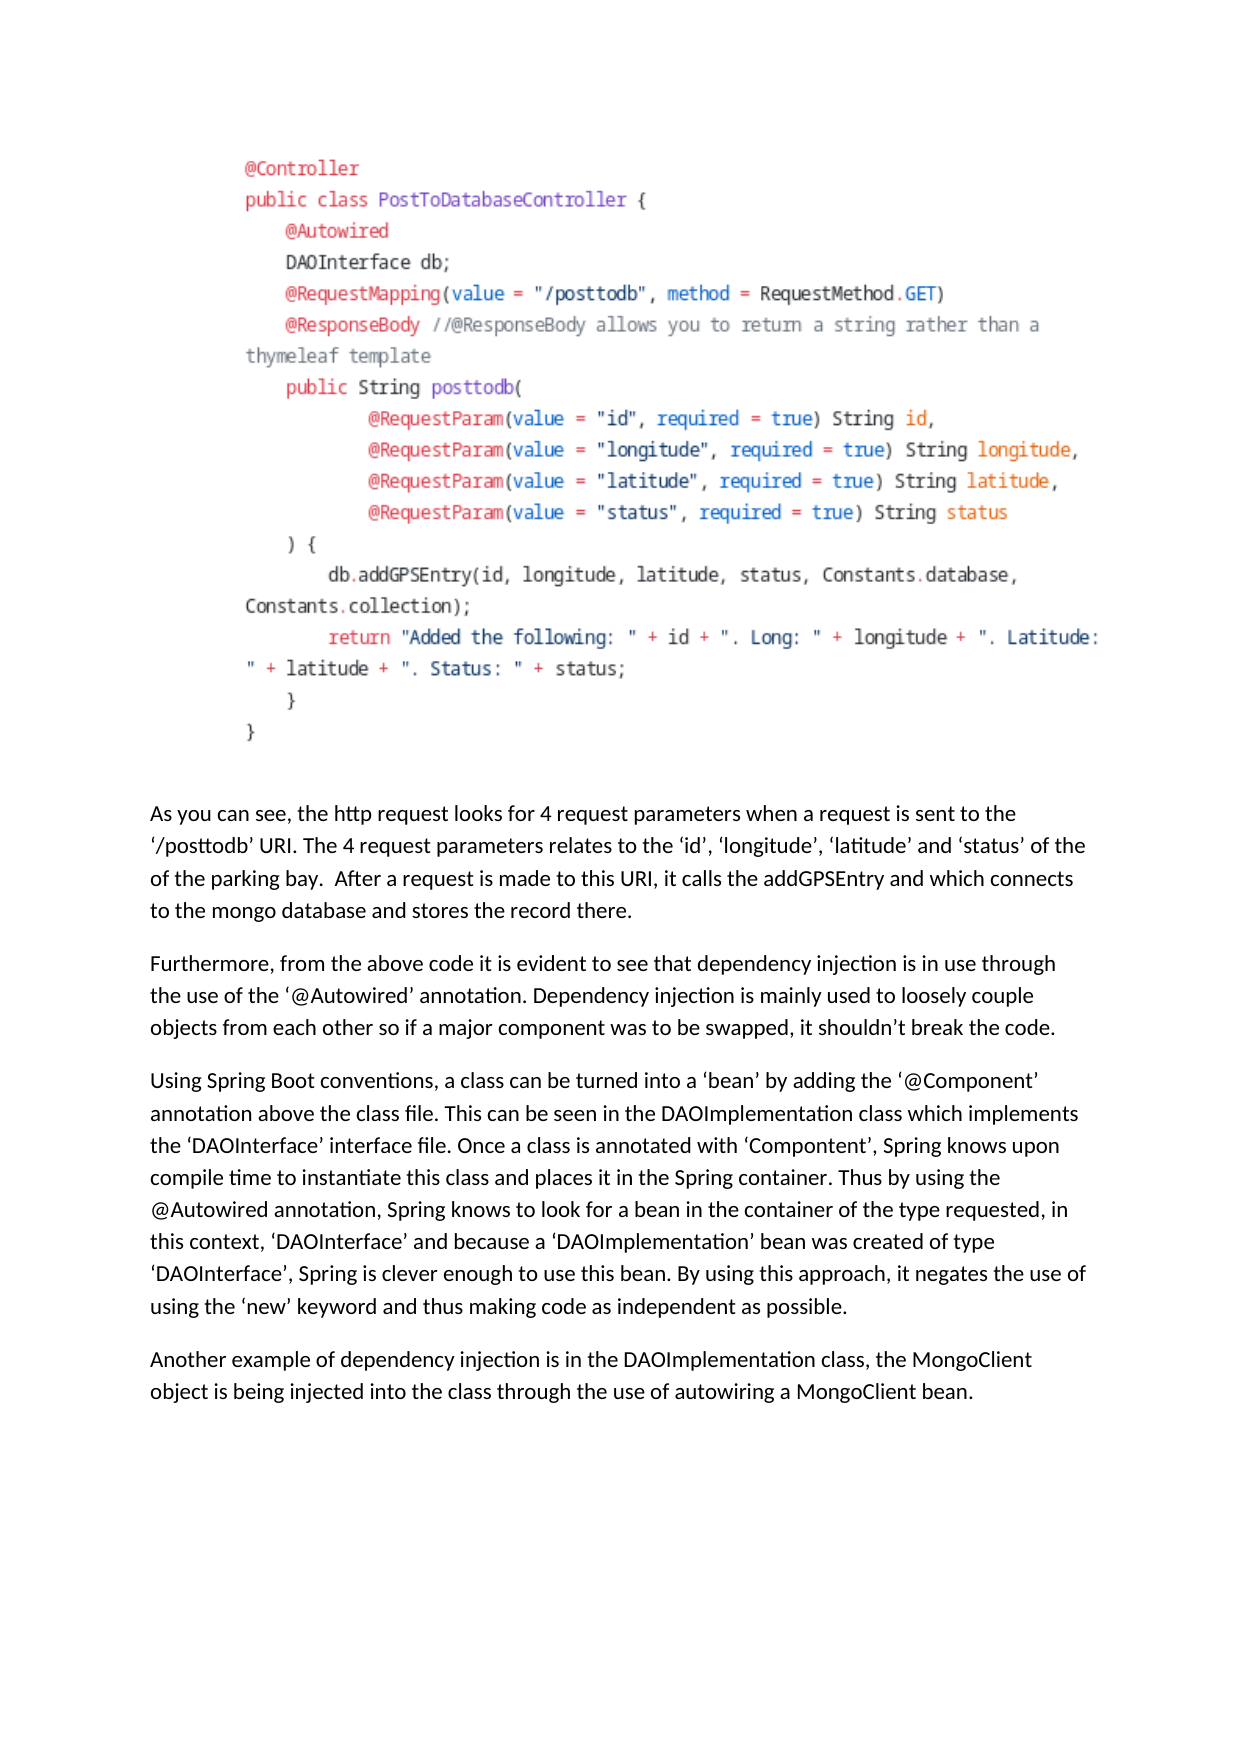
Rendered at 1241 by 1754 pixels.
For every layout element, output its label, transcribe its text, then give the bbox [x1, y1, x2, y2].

text Another example of dependency injection is in the DAOImplementation class, the MongoClient object is being injected into the class through the use of autowiring a MongoClient bean. [150, 1345, 1090, 1405]
text As you can see, the http request looks for 4 request parameters when a request is sent to the ‘/posttodb’ URI. The 4 request parameters relates to the ‘id’, ‘longitude’, ‘latitude’ and ‘status’ of the of the parking bay. After a request is made to this URI, it calls the addGPSEntry and which connects to the mongo database and stores the record there. [150, 150, 1090, 924]
text Using Spring Boot conventions, a class can be turned into a ‘bean’ by adding the ‘@Component’ annotation above the class file. This can be seen in the DAOImplementation class which implements the ‘DAOInterface’ interface file. Once a class is annotated with ‘Compontent’, Spring knows upon compile time to instantiate this class and places it in the Spring container. Thus by using the @Autowired annotation, Spring knows to look for a bean in the container of the type requested, in this context, ‘DAOInterface’ and because a ‘DAOImplementation’ bean was created of type ‘DAOInterface’, Spring is clever enough to use this bean. By using this approach, it negates the use of using the ‘new’ keyword and thus making code as independent as possible. [150, 1066, 1090, 1320]
text Furthermore, from the above code it is evident to see that dependency injection is in use through the use of the ‘@Autowired’ annotation. Dependency injection is mainly used to loosely couple objects from each other so if a major component was to be swapped, it shouldn’t break the code. [150, 949, 1090, 1041]
